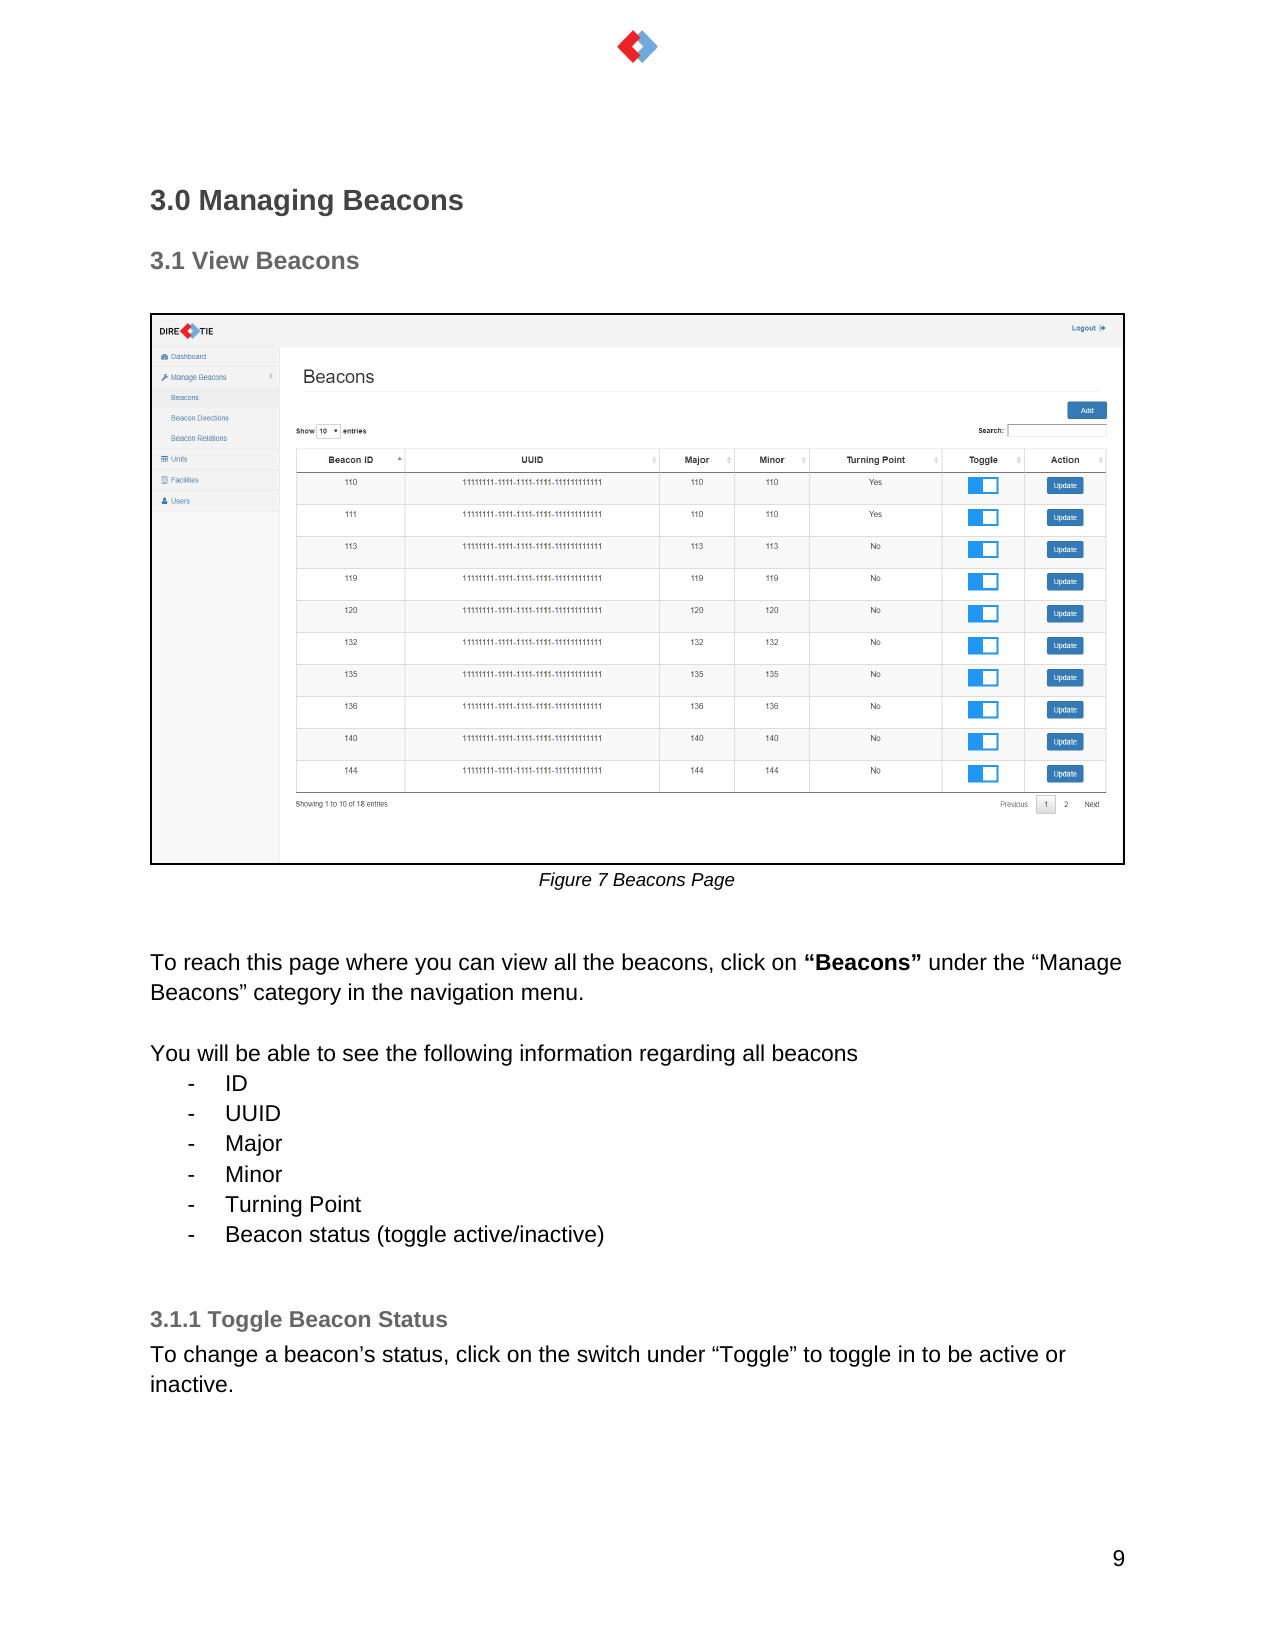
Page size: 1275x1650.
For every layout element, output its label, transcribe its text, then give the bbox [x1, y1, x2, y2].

text You will be able to see the following information regarding all beacons [150, 1040, 1125, 1066]
list UUID [187, 1100, 1125, 1126]
list ID [187, 1070, 1125, 1096]
list Beacon status (toggle active/inactive) [187, 1221, 1125, 1247]
picture [152, 315, 1123, 863]
subtitle 3.1 View Beacons [150, 246, 1125, 275]
list Minor [187, 1161, 1125, 1187]
text To change a beacon’s status, click on the switch under “Toggle” to toggle in to be active or inactive. [150, 1341, 1125, 1398]
text Figure 7 Beacons Page [150, 869, 1125, 891]
list Major [187, 1130, 1125, 1157]
subtitle 3.0 Managing Beacons [150, 183, 1125, 217]
text To reach this page where you can view all the beacons, click on “Beacons” under the “Manage Beacons” category in the navigation menu. [150, 949, 1125, 1006]
list Turning Point [187, 1191, 1125, 1217]
subtitle 3.1.1 Toggle Beacon Status [150, 1306, 1125, 1333]
picture [617, 30, 658, 63]
